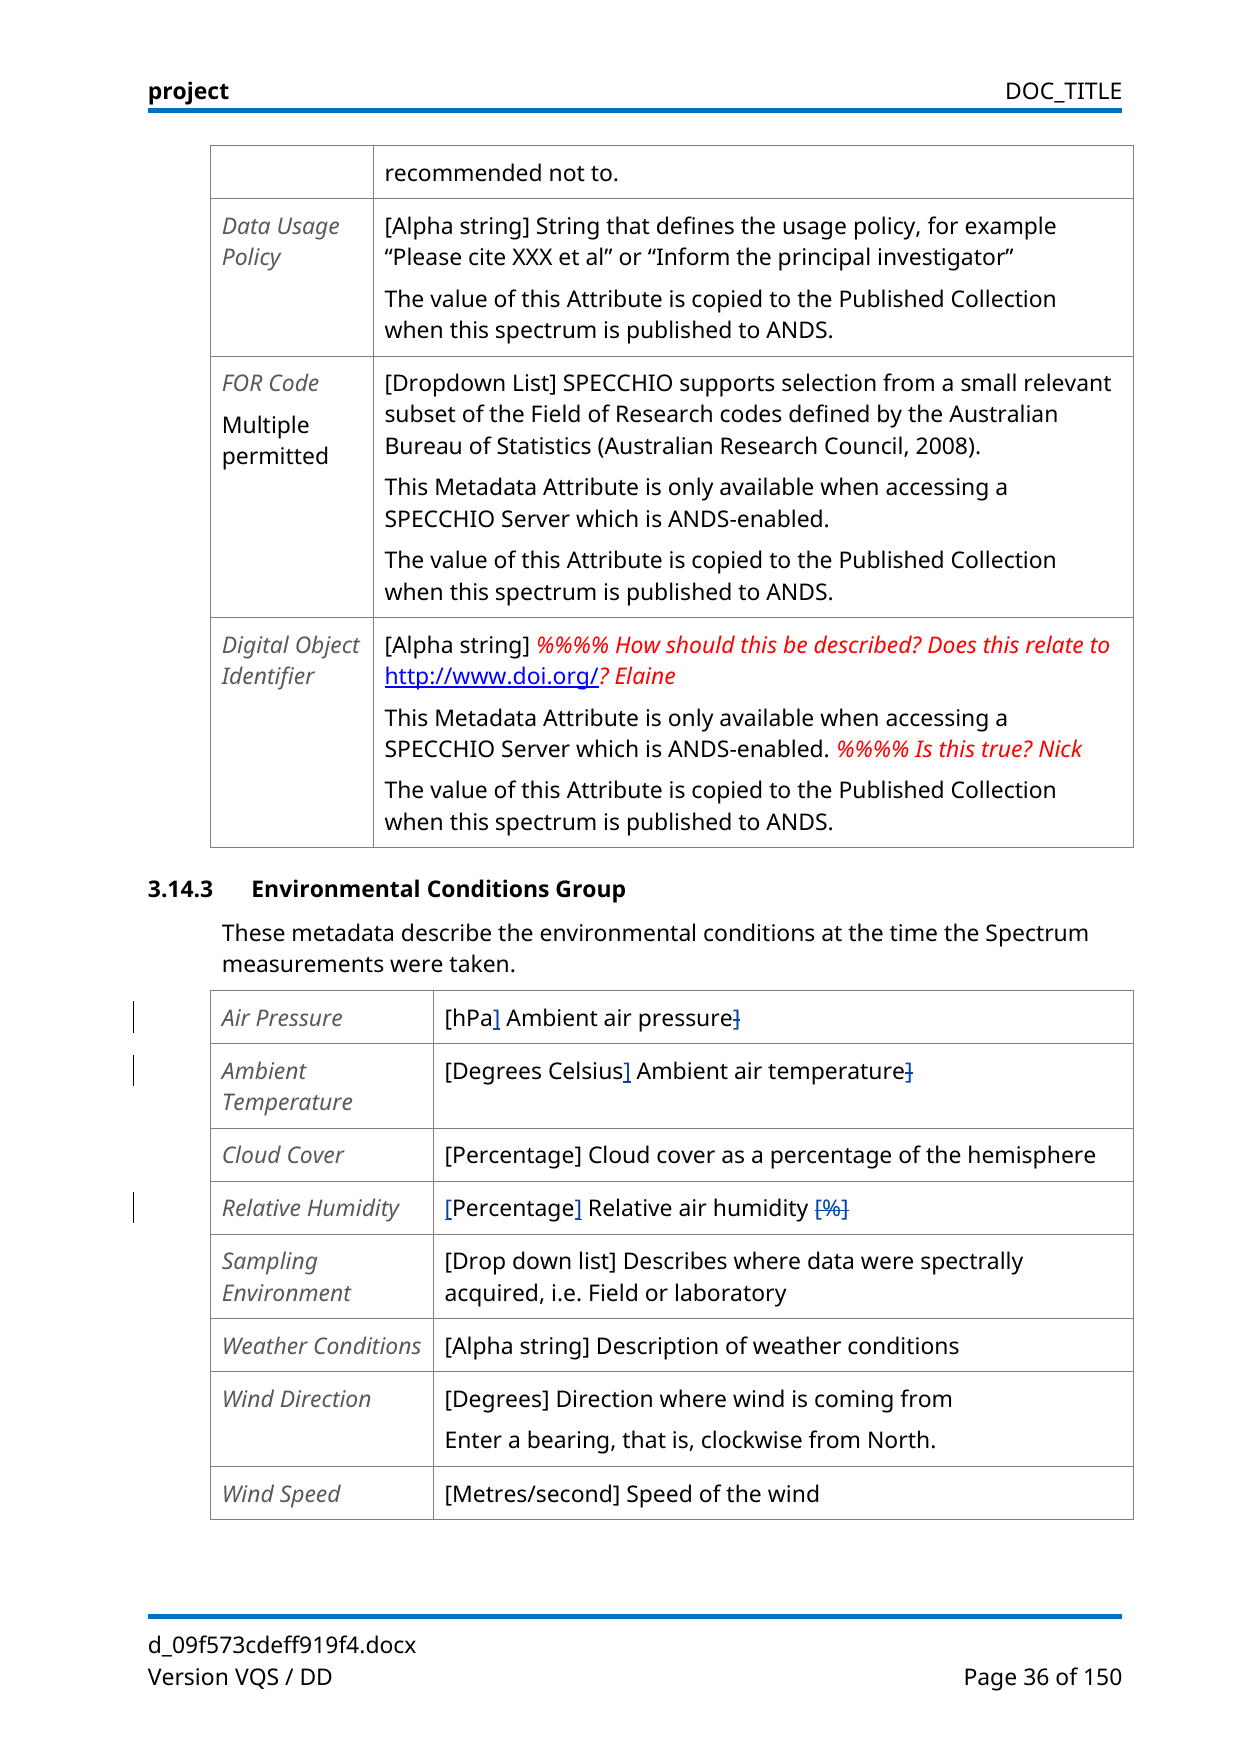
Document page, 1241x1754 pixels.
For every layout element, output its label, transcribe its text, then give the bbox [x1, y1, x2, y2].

table_cell Weather Conditions [211, 1319, 433, 1371]
table_cell FOR Code Multiple permitted [211, 357, 373, 617]
table_cell Ambient Temperature [211, 1044, 433, 1127]
table_cell [Drop down list] Describes where data were spectrally acquired, i.e. Field or laboratory [434, 1235, 1133, 1318]
table_cell [Percentage] Cloud cover as a percentage of the hemisphere [434, 1129, 1133, 1181]
table_cell [Metres/second] Speed of the wind [434, 1467, 1133, 1519]
table_cell [Degrees Celsius Ambient air temperature [434, 1044, 1133, 1127]
table_cell Cloud Cover [211, 1129, 433, 1181]
table_header [hPa Ambient air pressure [434, 991, 1133, 1043]
table_header Air Pressure [211, 991, 433, 1043]
table_cell Percentage Relative air humidity [434, 1182, 1133, 1234]
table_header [374, 146, 1133, 198]
table_cell [Degrees] Direction where wind is coming from Enter a bearing, that is, clockwise from North. [434, 1372, 1133, 1466]
table_cell [Dropdown List] SPECCHIO supports selection from a small relevant subset of the Field of Research codes defined by the Australian Bureau of Statistics . This Metadata Attribute is only available when accessing a SPECCHIO Server which is ANDS-enabled. The value of this Attribute is copied to the Published Collection when this spectrum is published to ANDS. [374, 357, 1133, 617]
subtitle Environmental Conditions Group [148, 873, 1122, 904]
table_cell Relative Humidity [211, 1182, 433, 1234]
table_cell Wind Speed [211, 1467, 433, 1519]
table_cell Wind Direction [211, 1372, 433, 1466]
table_cell Data Usage Policy [211, 199, 373, 356]
table_cell [Alpha string] Description of weather conditions [434, 1319, 1133, 1371]
text These metadata describe the environmental conditions at the time the Spectrum measurements were taken. [222, 917, 1122, 979]
table_cell [Alpha string] String that defines the usage policy, for example “Please cite XXX et al” or “Inform the principal investigator” The value of this Attribute is copied to the Published Collection when this spectrum is published to ANDS. [374, 199, 1133, 356]
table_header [211, 146, 373, 198]
table_cell Sampling Environment [211, 1235, 433, 1318]
table_cell [Alpha string] %%%% How should this be described? Does this relate to http://www.doi.org/? Elaine This Metadata Attribute is only available when accessing a SPECCHIO Server which is ANDS-enabled. %%%% Is this true? Nick The value of this Attribute is copied to the Published Collection when this spectrum is published to ANDS. [374, 618, 1133, 847]
table_cell Digital Object Identifier [211, 618, 373, 847]
